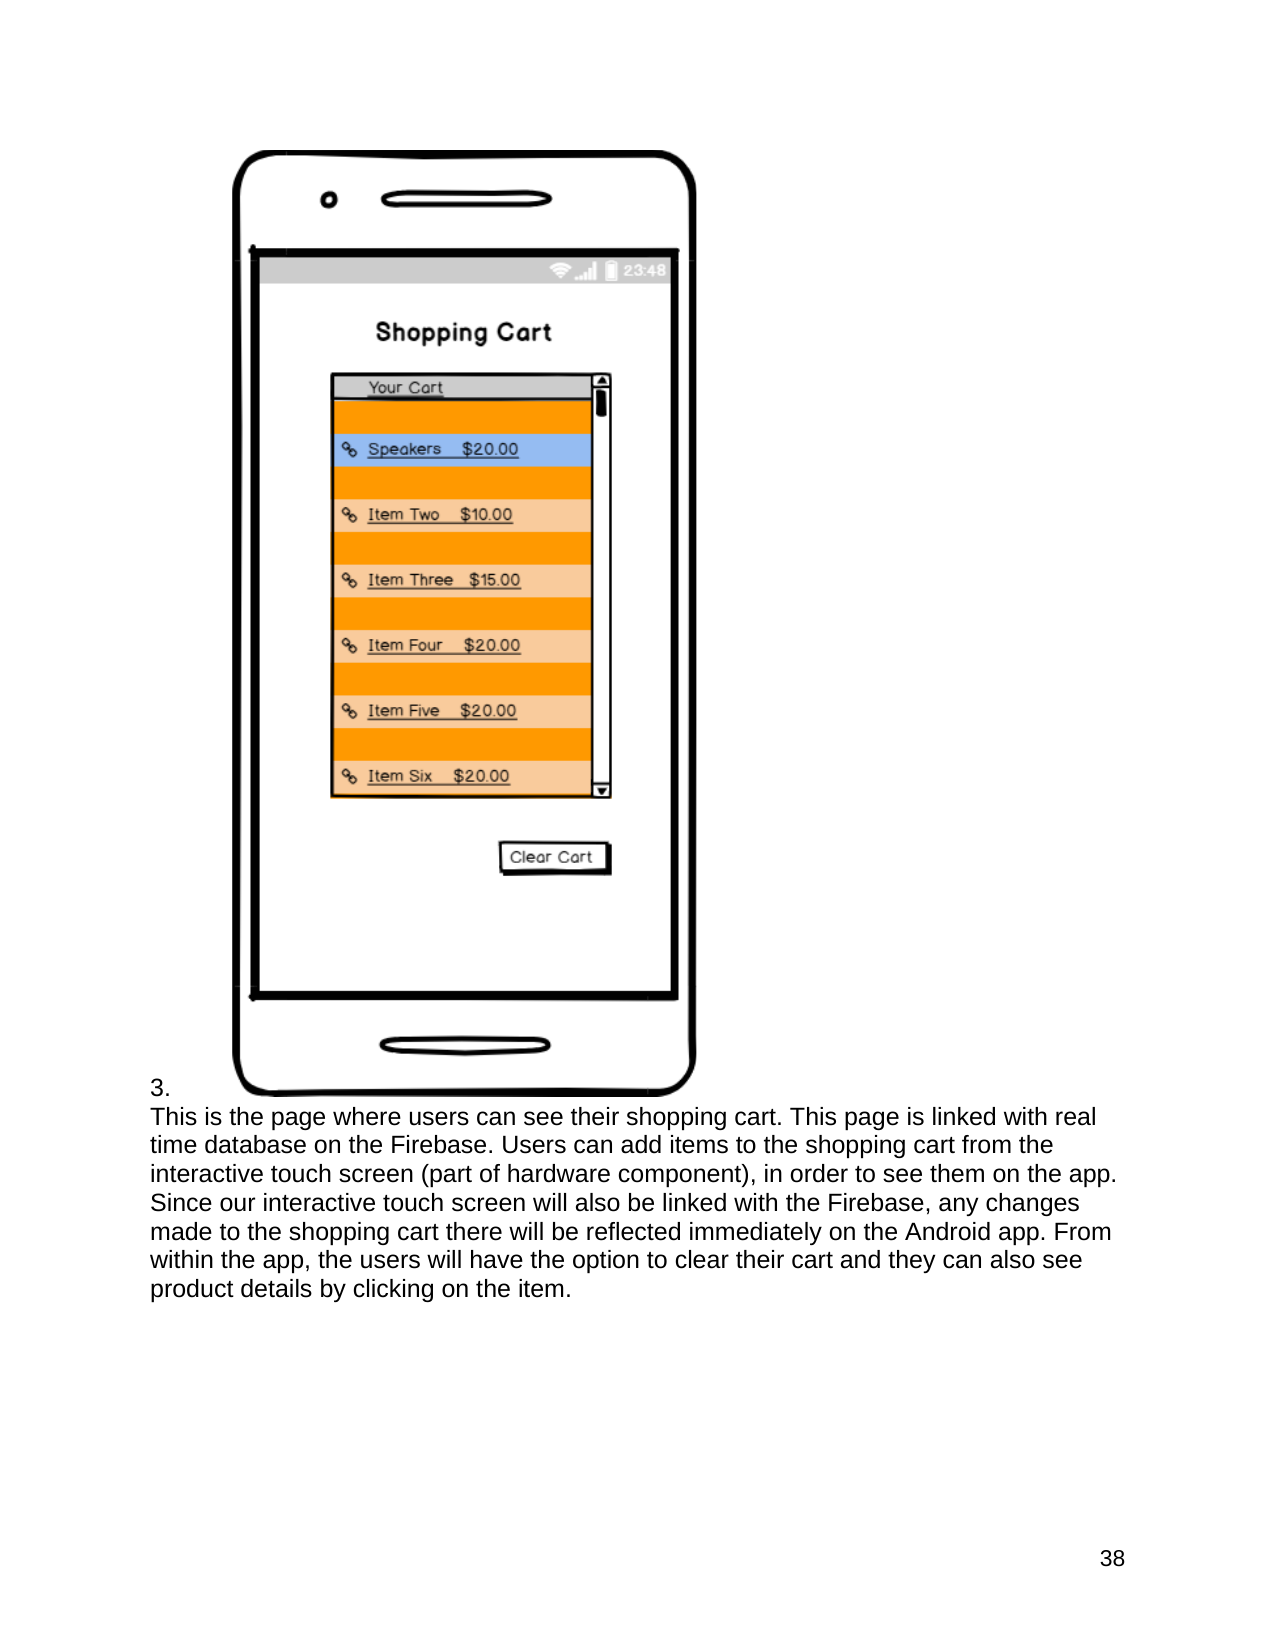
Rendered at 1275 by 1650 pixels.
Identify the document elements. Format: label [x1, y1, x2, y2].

picture [232, 150, 697, 1097]
text [150, 150, 1125, 1303]
